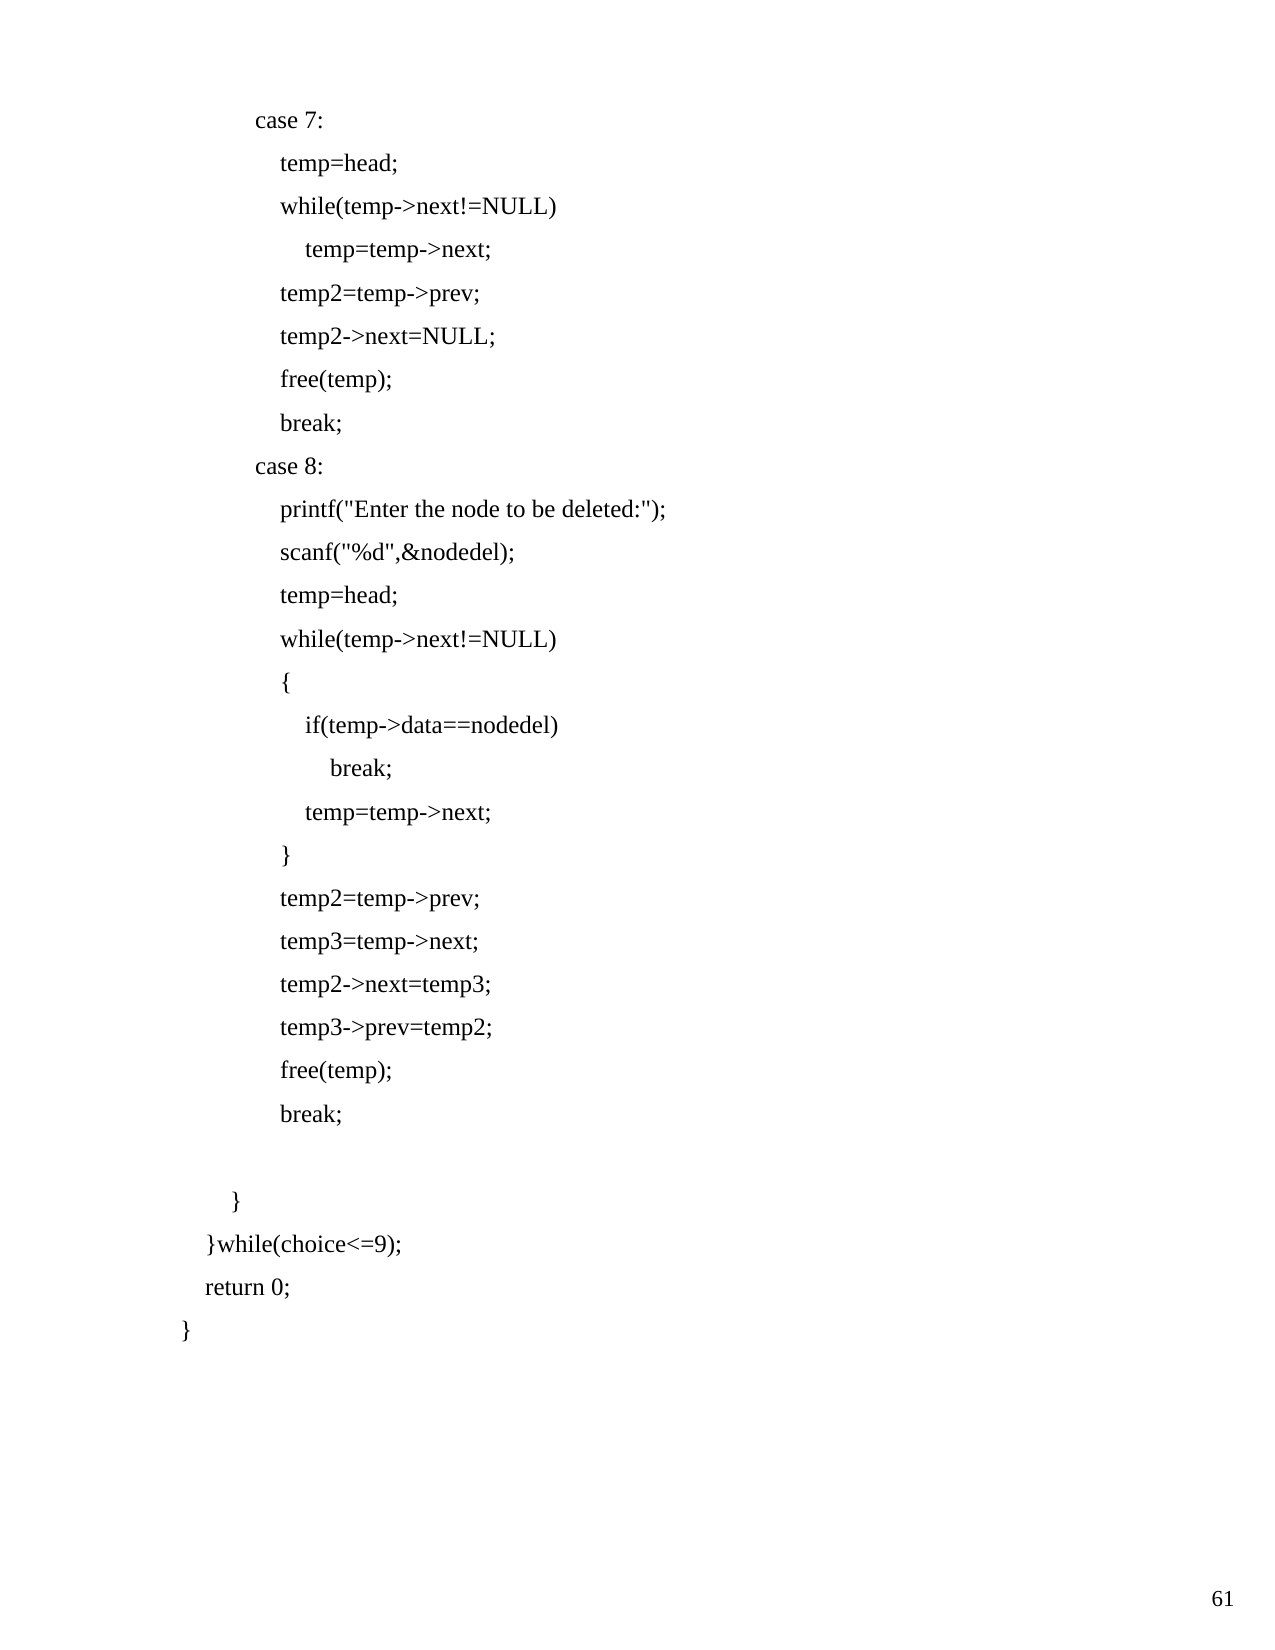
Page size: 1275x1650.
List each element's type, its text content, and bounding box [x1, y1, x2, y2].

text if(temp->data==nodedel) break; [305, 710, 560, 782]
text temp=head; [280, 148, 1254, 177]
text } [180, 1316, 1254, 1344]
text } [230, 1186, 1254, 1215]
text temp=temp->next; [305, 797, 1254, 825]
text while(temp->next!=NULL) [280, 624, 1254, 652]
text printf("Enter the node to be deleted:"); scanf("%d",&nodedel); [280, 494, 668, 566]
text temp2=temp->prev; temp3=temp->next; temp2->next=temp3; temp3->prev=temp2; free(temp); [280, 883, 493, 1084]
text break; [280, 1099, 1254, 1128]
text while(temp->next!=NULL) temp=temp->next; [280, 191, 557, 263]
text { [280, 667, 1254, 696]
text temp=head; [280, 581, 1254, 609]
text temp2=temp->prev; temp2->next=NULL; free(temp); [280, 278, 496, 393]
text case 7: [255, 105, 1254, 134]
text } [280, 840, 1254, 869]
text }while(choice<=9); return 0; [205, 1229, 404, 1301]
text break; case 8: [255, 408, 344, 479]
